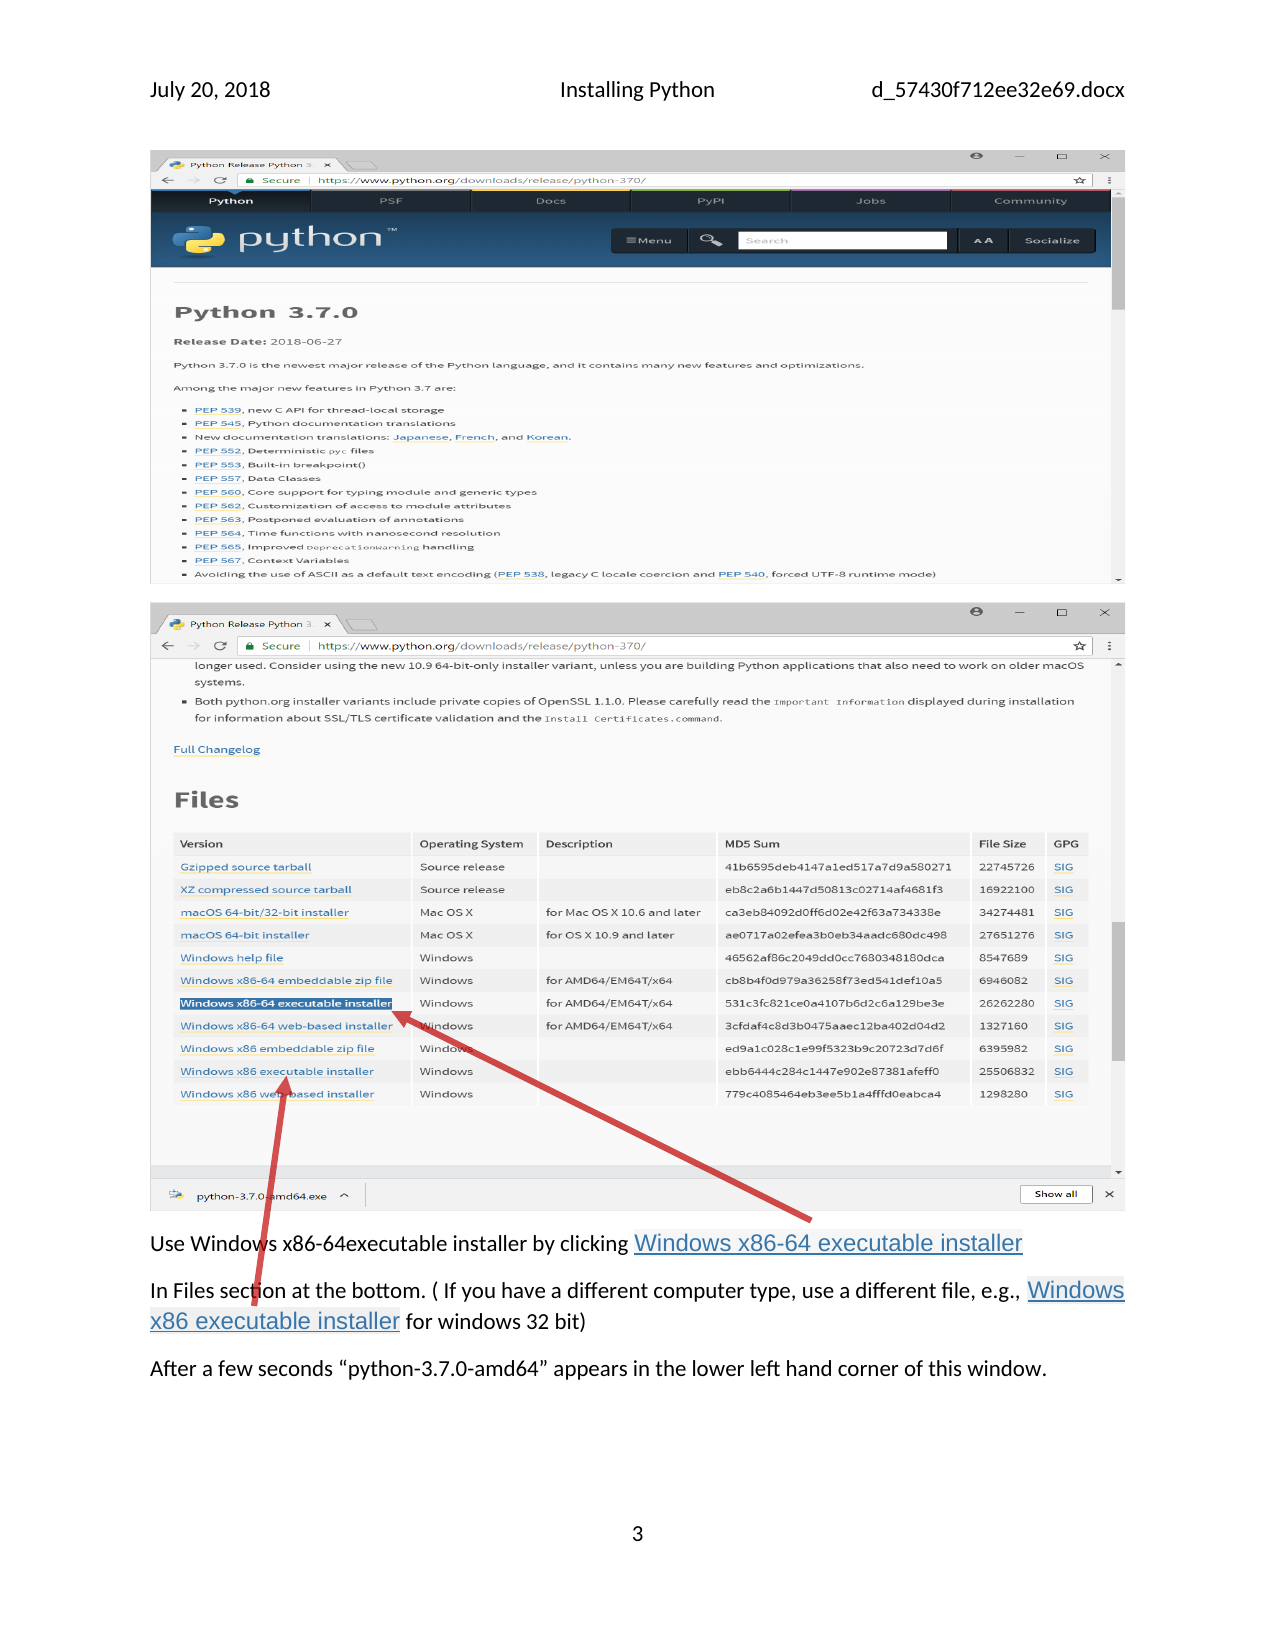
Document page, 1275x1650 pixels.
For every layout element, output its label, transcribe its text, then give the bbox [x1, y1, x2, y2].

text Use Windows x86-64executable installer by clicking Windows x86-64 executable installer [265, 1229, 1125, 1258]
picture [150, 150, 1125, 584]
text After a few seconds “python-3.7.0-amd64” appears in the lower left hand corner of this window. [150, 1354, 1125, 1382]
text In Files section at the bottom. ( If you have a different computer type, use a different file, e.g., Windows x86 executable installer for windows 32 bit) [150, 1276, 1125, 1335]
picture [150, 602, 1125, 1211]
